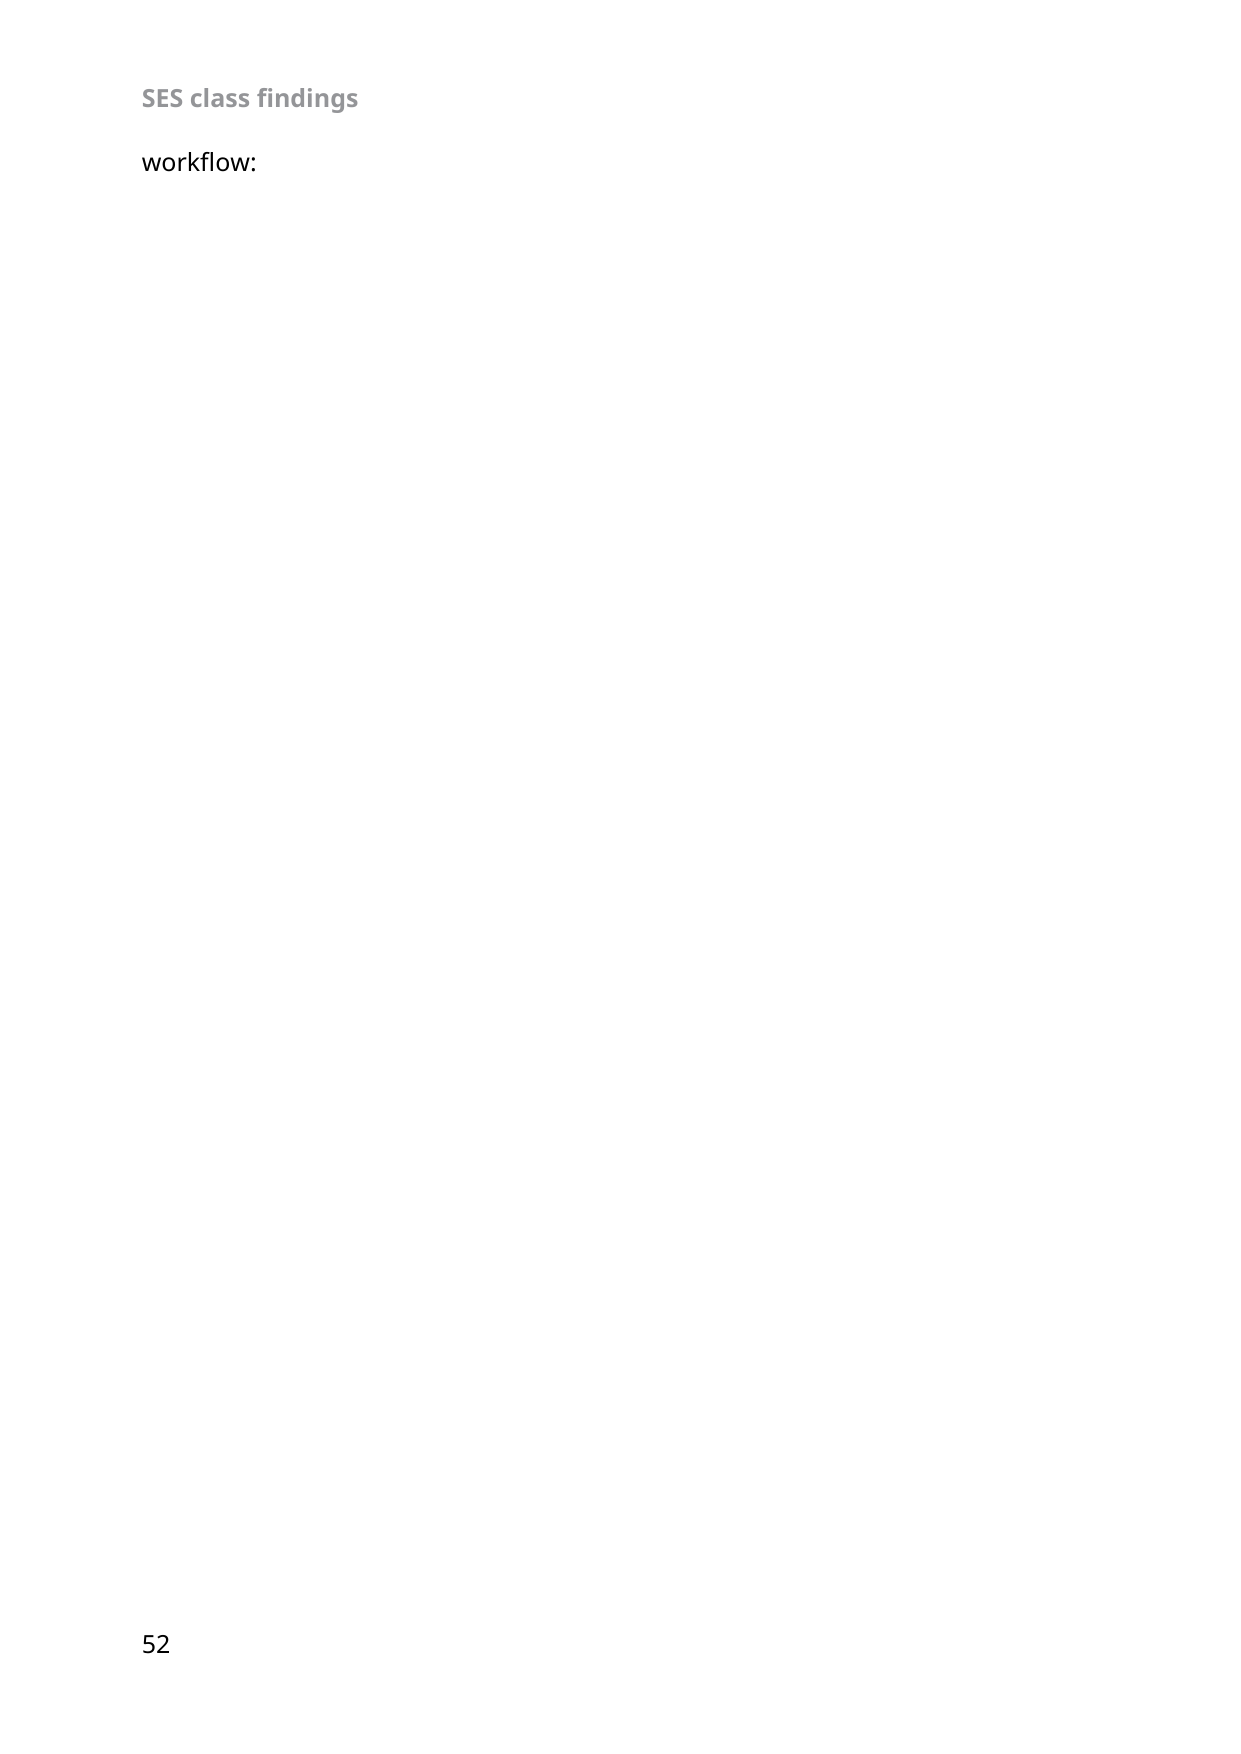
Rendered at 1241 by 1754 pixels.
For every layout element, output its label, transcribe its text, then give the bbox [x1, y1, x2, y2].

text workflow: [142, 142, 1098, 179]
